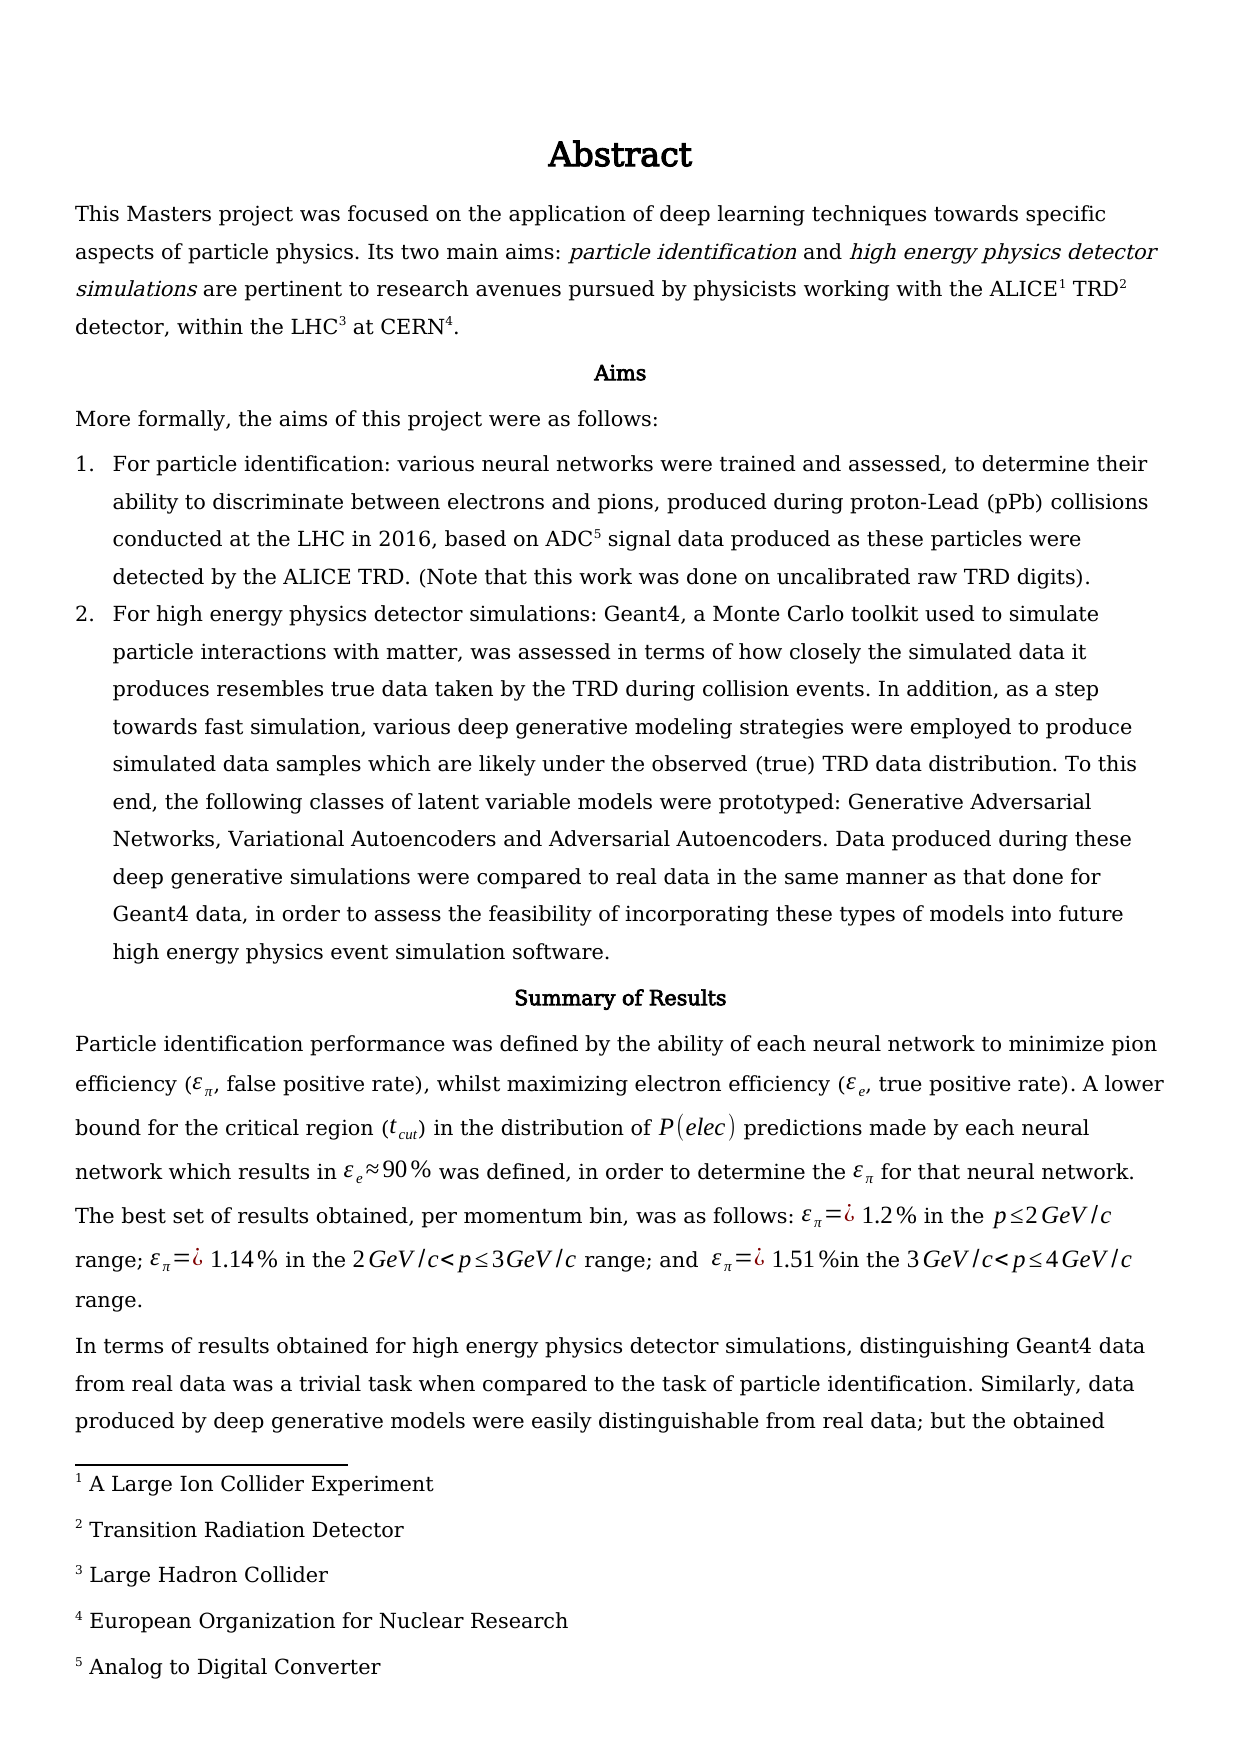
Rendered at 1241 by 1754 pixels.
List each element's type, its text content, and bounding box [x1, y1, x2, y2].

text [75, 1333, 1165, 1433]
list For particle identification: various neural networks were trained and assessed, to determine their ability to discriminate between electrons and pions, produced during proton-Lead (pPb) collisions conducted at the LHC in 2016, based on ADC signal data produced as these particles were detected by the ALICE TRD. (Note that this work was done on uncalibrated raw TRD digits). [75, 451, 1165, 589]
text Particle identification performance was defined by the ability of each neural network to minimize pion efficiency (, false positive rate), whilst maximizing electron efficiency (, true positive rate). A lower bound for the critical region () in the distribution of predictions made by each neural network which results in was defined, in order to determine the for that neural network. The best set of results obtained, per momentum bin, was as follows: in the range; in the range; and in the range. [75, 1030, 1165, 1312]
text Summary of Results [75, 984, 1165, 1009]
list For high energy physics detector simulations: Geant4, a Monte Carlo toolkit used to simulate particle interactions with matter, was assessed in terms of how closely the simulated data it produces resembles true data taken by the TRD during collision events. In addition, as a step towards fast simulation, various deep generative modeling strategies were employed to produce simulated data samples which are likely under the observed (true) TRD data distribution. To this end, the following classes of latent variable models were prototyped: Generative Adversarial Networks, Variational Autoencoders and Adversarial Autoencoders. Data produced during these deep generative simulations were compared to real data in the same manner as that done for Geant4 data, in order to assess the feasibility of incorporating these types of models into future high energy physics event simulation software. [75, 601, 1165, 964]
text More formally, the aims of this project were as follows: [75, 405, 1165, 430]
text Abstract [75, 133, 1165, 173]
text This Masters project was focused on the application of deep learning techniques towards specific aspects of particle physics. Its two main aims: particle identification and high energy physics detector simulations are pertinent to research avenues pursued by physicists working with the ALICE TRD detector, within the LHC at CERN. [75, 201, 1165, 339]
text Aims [75, 359, 1165, 384]
